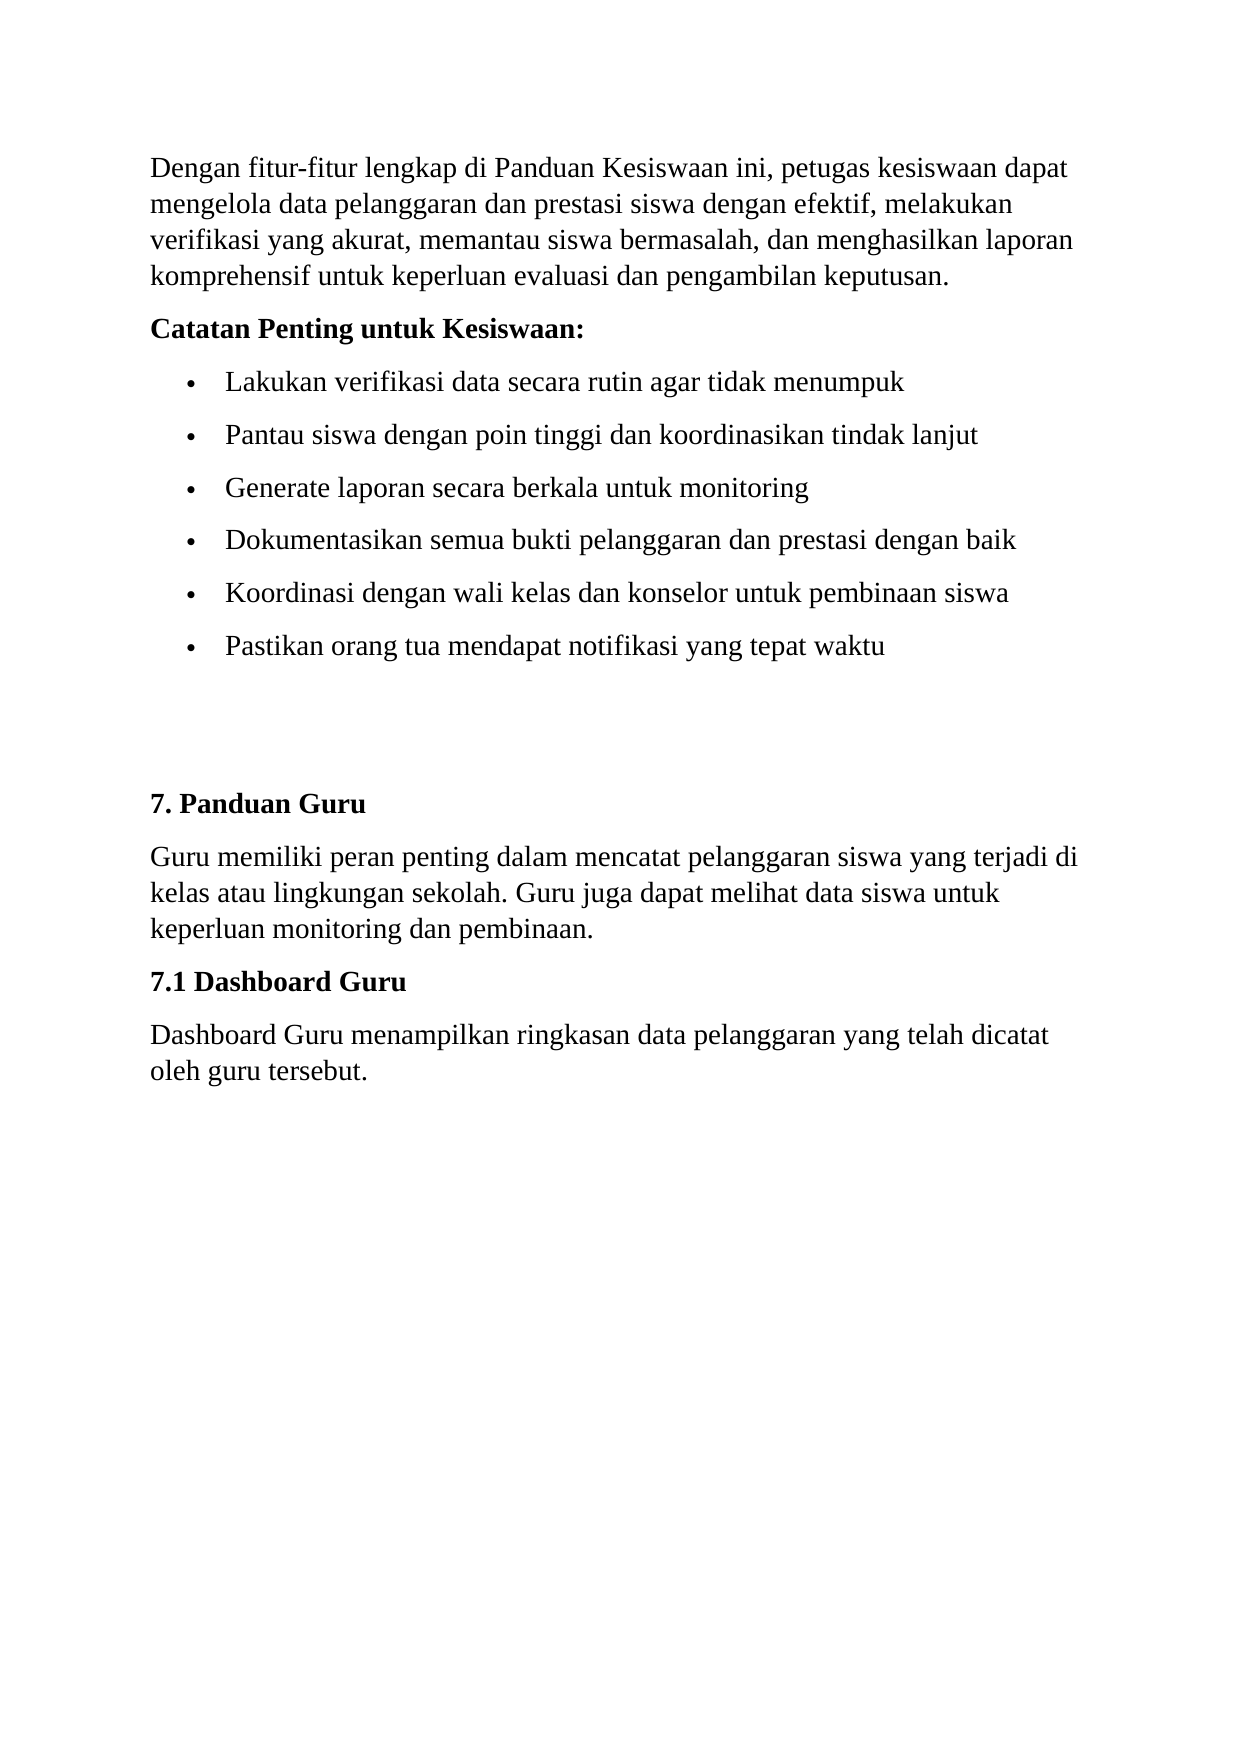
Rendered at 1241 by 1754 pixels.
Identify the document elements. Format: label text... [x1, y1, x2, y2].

list Generate laporan secara berkala untuk monitoring [187, 470, 1090, 503]
text Catatan Penting untuk Kesiswaan: [150, 311, 1090, 345]
list Dokumentasikan semua bukti pelanggaran dan prestasi dengan baik [187, 522, 1090, 556]
list Pastikan orang tua mendapat notifikasi yang tepat waktu [187, 628, 1090, 662]
list Pantau siswa dengan poin tinggi dan koordinasikan tindak lanjut [187, 417, 1090, 450]
list Koordinasi dengan wali kelas dan konselor untuk pembinaan siswa [187, 575, 1090, 609]
text 7. Panduan Guru [150, 787, 1090, 820]
text Guru memiliki peran penting dalam mencatat pelanggaran siswa yang terjadi di kelas atau lingkungan sekolah. Guru juga dapat melihat data siswa untuk keperluan monitoring dan pembinaan. [150, 839, 1090, 945]
list Lakukan verifikasi data secara rutin agar tidak menumpuk [187, 364, 1090, 398]
text 7.1 Dashboard Guru [150, 964, 1090, 998]
text Dengan fitur-fitur lengkap di Panduan Kesiswaan ini, petugas kesiswaan dapat mengelola data pelanggaran dan prestasi siswa dengan efektif, melakukan verifikasi yang akurat, memantau siswa bermasalah, dan menghasilkan laporan komprehensif untuk keperluan evaluasi dan pengambilan keputusan. [150, 150, 1090, 292]
text Dashboard Guru menampilkan ringkasan data pelanggaran yang telah dicatat oleh guru tersebut. [150, 1017, 1090, 1087]
